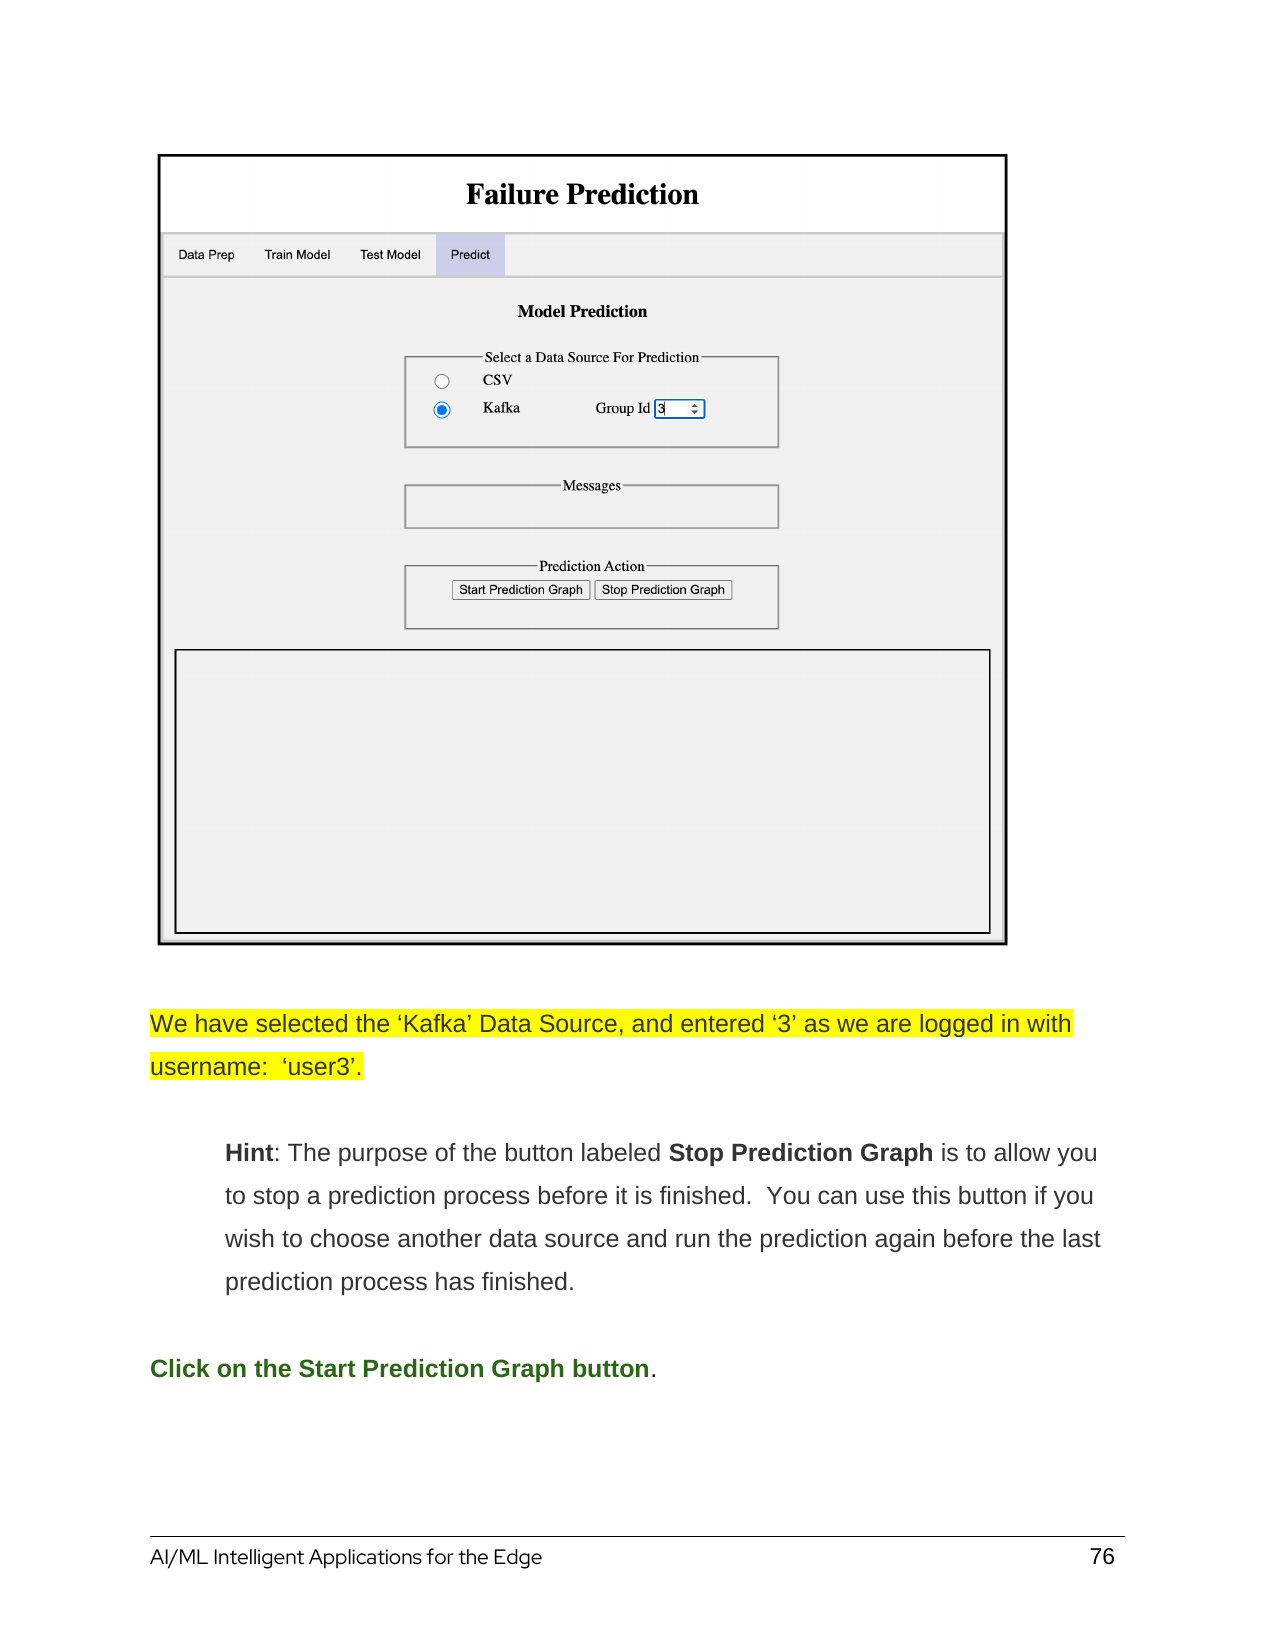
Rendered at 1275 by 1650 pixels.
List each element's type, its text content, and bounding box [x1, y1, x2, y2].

text Click on the Start Prediction Graph button. [150, 1353, 1125, 1382]
text Hint: The purpose of the button labeled Stop Prediction Graph is to allow you to stop a prediction process before it is finished. You can use this button if you wish to choose another data source and run the prediction again before the last prediction process has finished. [225, 1138, 1125, 1296]
text We have selected the ‘Kafka’ Data Source, and entered ‘3’ as we are logged in with username: ‘user3’. [150, 1008, 1125, 1080]
picture [150, 150, 1012, 953]
